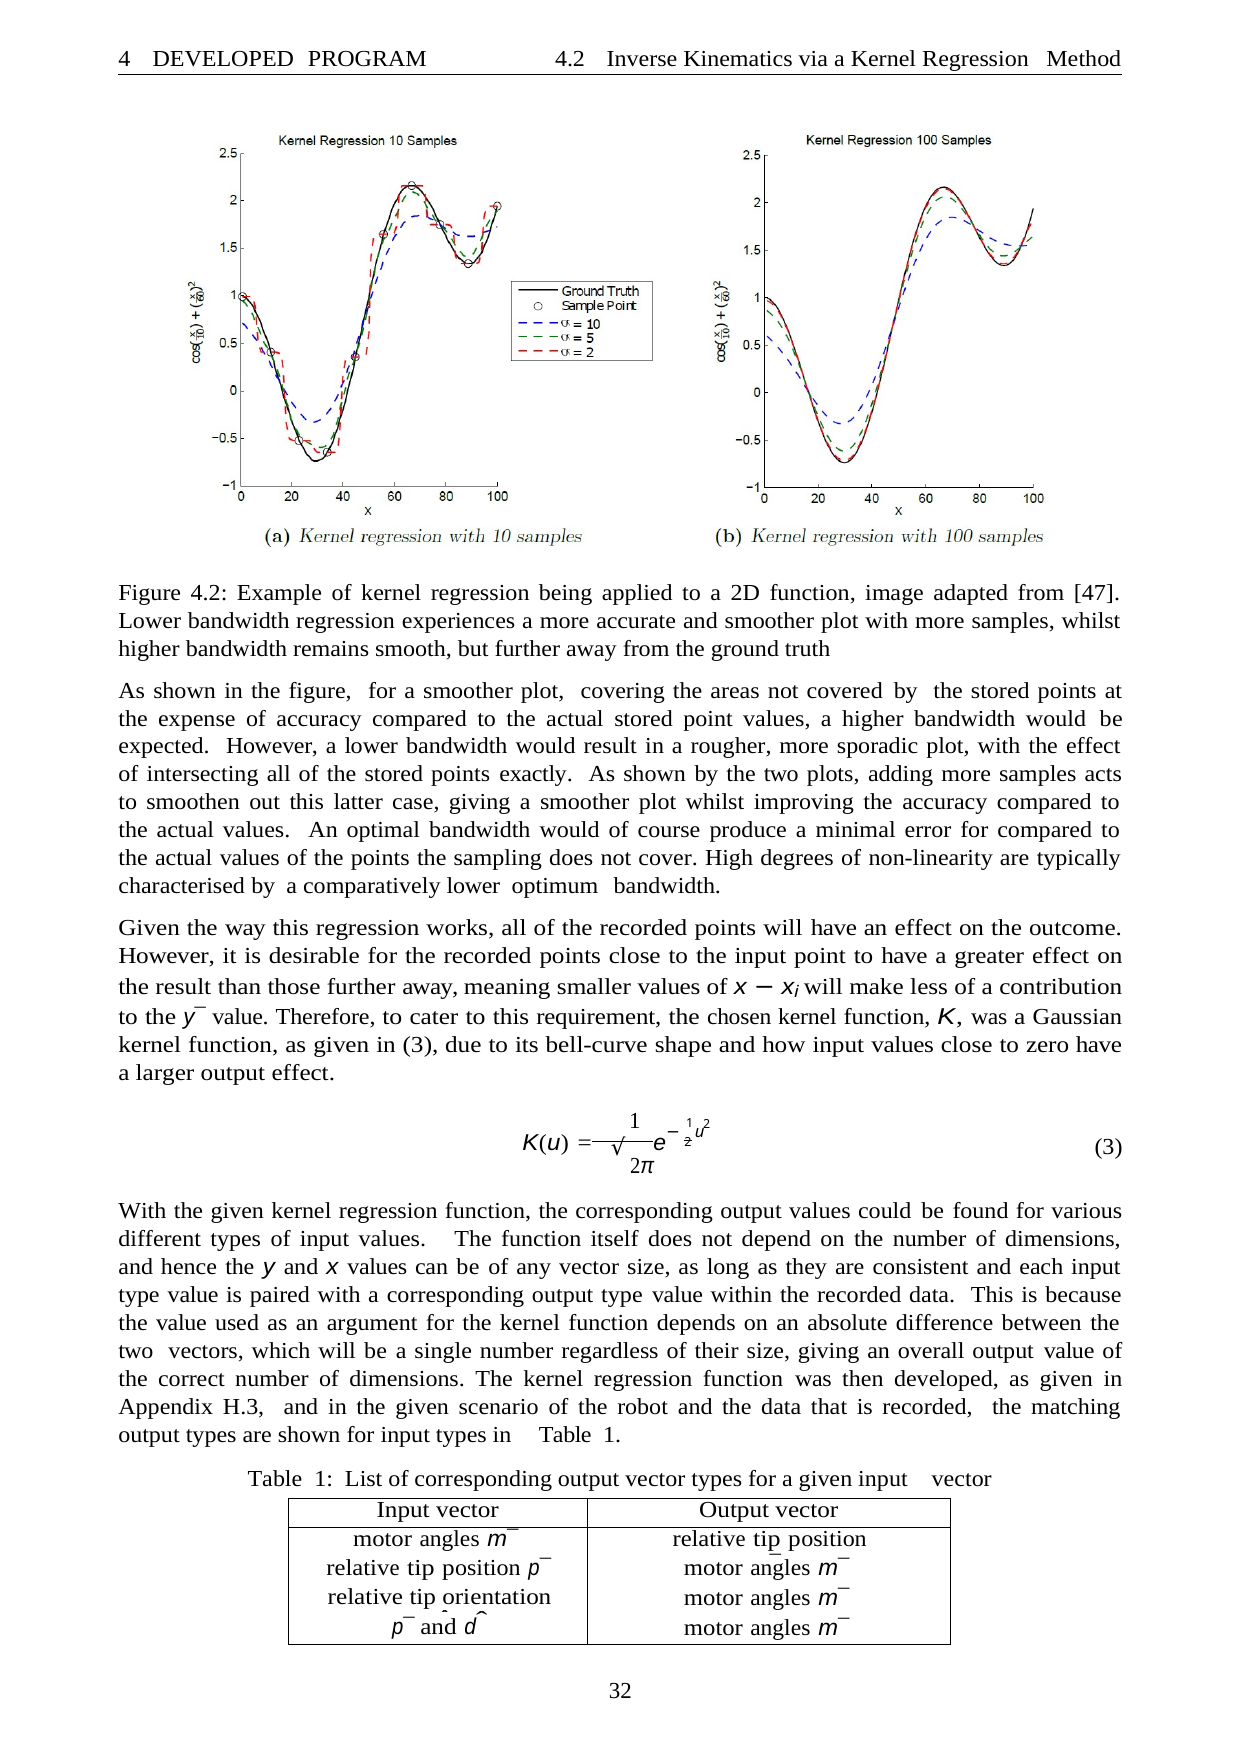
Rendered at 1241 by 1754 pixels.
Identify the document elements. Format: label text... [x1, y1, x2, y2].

table_cell p¯ and dˆ [289, 1612, 587, 1644]
text As shown in the figure, for a smoother plot, covering the areas not covered by the stored points at the expense of accuracy compared to the actual stored point values, a higher bandwidth would be expected. However, a lower bandwidth would result in a rougher, more sporadic plot, with the effect of intersecting all of the stored points exactly. As shown by the two plots, adding more samples acts to smoothen out this latter case, giving a smoother plot whilst improving the accuracy compared to the actual values. An optimal bandwidth would of course produce a minimal error for compared to the actual values of the points the sampling does not cover. High degrees of non-linearity are typically characterised by a comparatively lower optimum bandwidth. [118, 677, 1122, 898]
table_cell motor angles m¯ [588, 1612, 950, 1644]
text With the given kernel regression function, the corresponding output values could be found for various different types of input values. The function itself does not depend on the number of dimensions, and hence the y and x values can be of any vector size, as long as they are consistent and each input type value is paired with a corresponding output type value within the recorded data. This is because the value used as an argument for the kernel function depends on an absolute difference between the two vectors, which will be a single number regardless of their size, giving an overall output value of the correct number of dimensions. The kernel regression function was then developed, as given in Appendix H.3, and in the given scenario of the robot and the data that is recorded, the matching output types are shown for input types in Table 1. [118, 1197, 1122, 1447]
table_cell motor angles m¯ [588, 1581, 950, 1612]
table_cell motor angles m¯ [588, 1555, 950, 1581]
text Figure 4.2: Example of kernel regression being applied to a 2D function, image adapted from [47]. Lower bandwidth regression experiences a more accurate and smoother plot with more samples, whilst higher bandwidth remains smooth, but further away from the ground truth [118, 579, 1122, 661]
table_cell motor angles m¯ [289, 1528, 587, 1555]
table_header Input vector [289, 1499, 587, 1526]
text (3) [708, 1133, 1122, 1159]
text K(u) = e− 2 u [106, 1132, 704, 1155]
text Table 1: List of corresponding output vector types for a given input vector [247, 1465, 1134, 1492]
text 2π [106, 1155, 654, 1177]
text 1 1 2 [205, 1118, 1134, 1132]
text Given the way this regression works, all of the recorded points will have an effect on the outcome. However, it is desirable for the recorded points close to the input point to have a greater effect on the result than those further away, meaning smaller values of x − xi will make less of a contribution to the y¯ value. Therefore, to cater to this requirement, the chosen kernel function, K, was a Gaussian kernel function, as given in (3), due to its bell-curve shape and how input values close to zero have a larger output effect. [118, 914, 1122, 1085]
table_header Output vector [588, 1499, 950, 1526]
table_cell relative tip position p¯ [588, 1528, 950, 1555]
picture [168, 118, 1067, 557]
table_cell relative tip position p¯ [289, 1555, 587, 1581]
table_cell relative tip orientation dˆ [289, 1581, 587, 1612]
